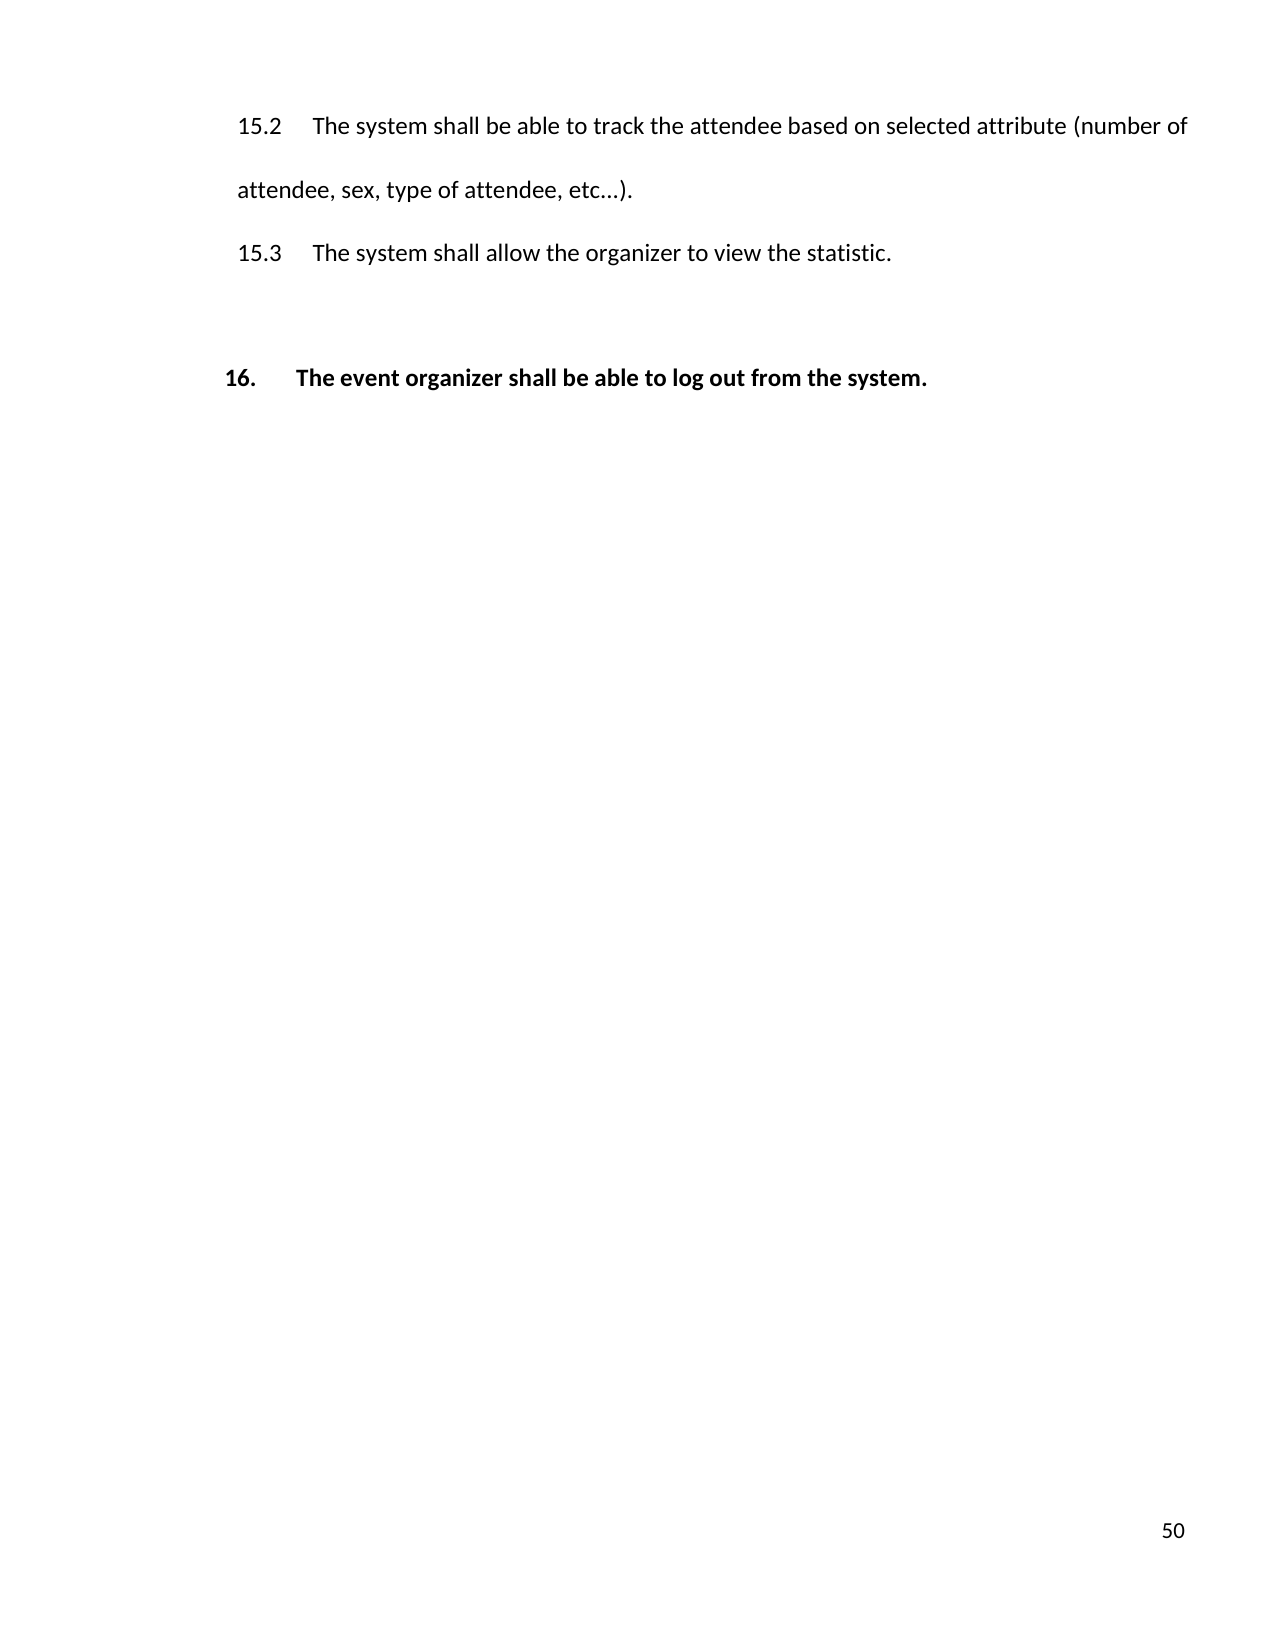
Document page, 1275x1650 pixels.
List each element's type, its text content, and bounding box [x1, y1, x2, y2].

text attendee, sex, type of attendee, etc...). [237, 174, 1198, 205]
text 15.2 The system shall be able to track the attendee based on selected attribute (number of [237, 110, 1198, 142]
text 15.3 The system shall allow the organizer to view the statistic. [237, 237, 1198, 267]
text 16. The event organizer shall be able to log out from the system. [179, 362, 1198, 392]
